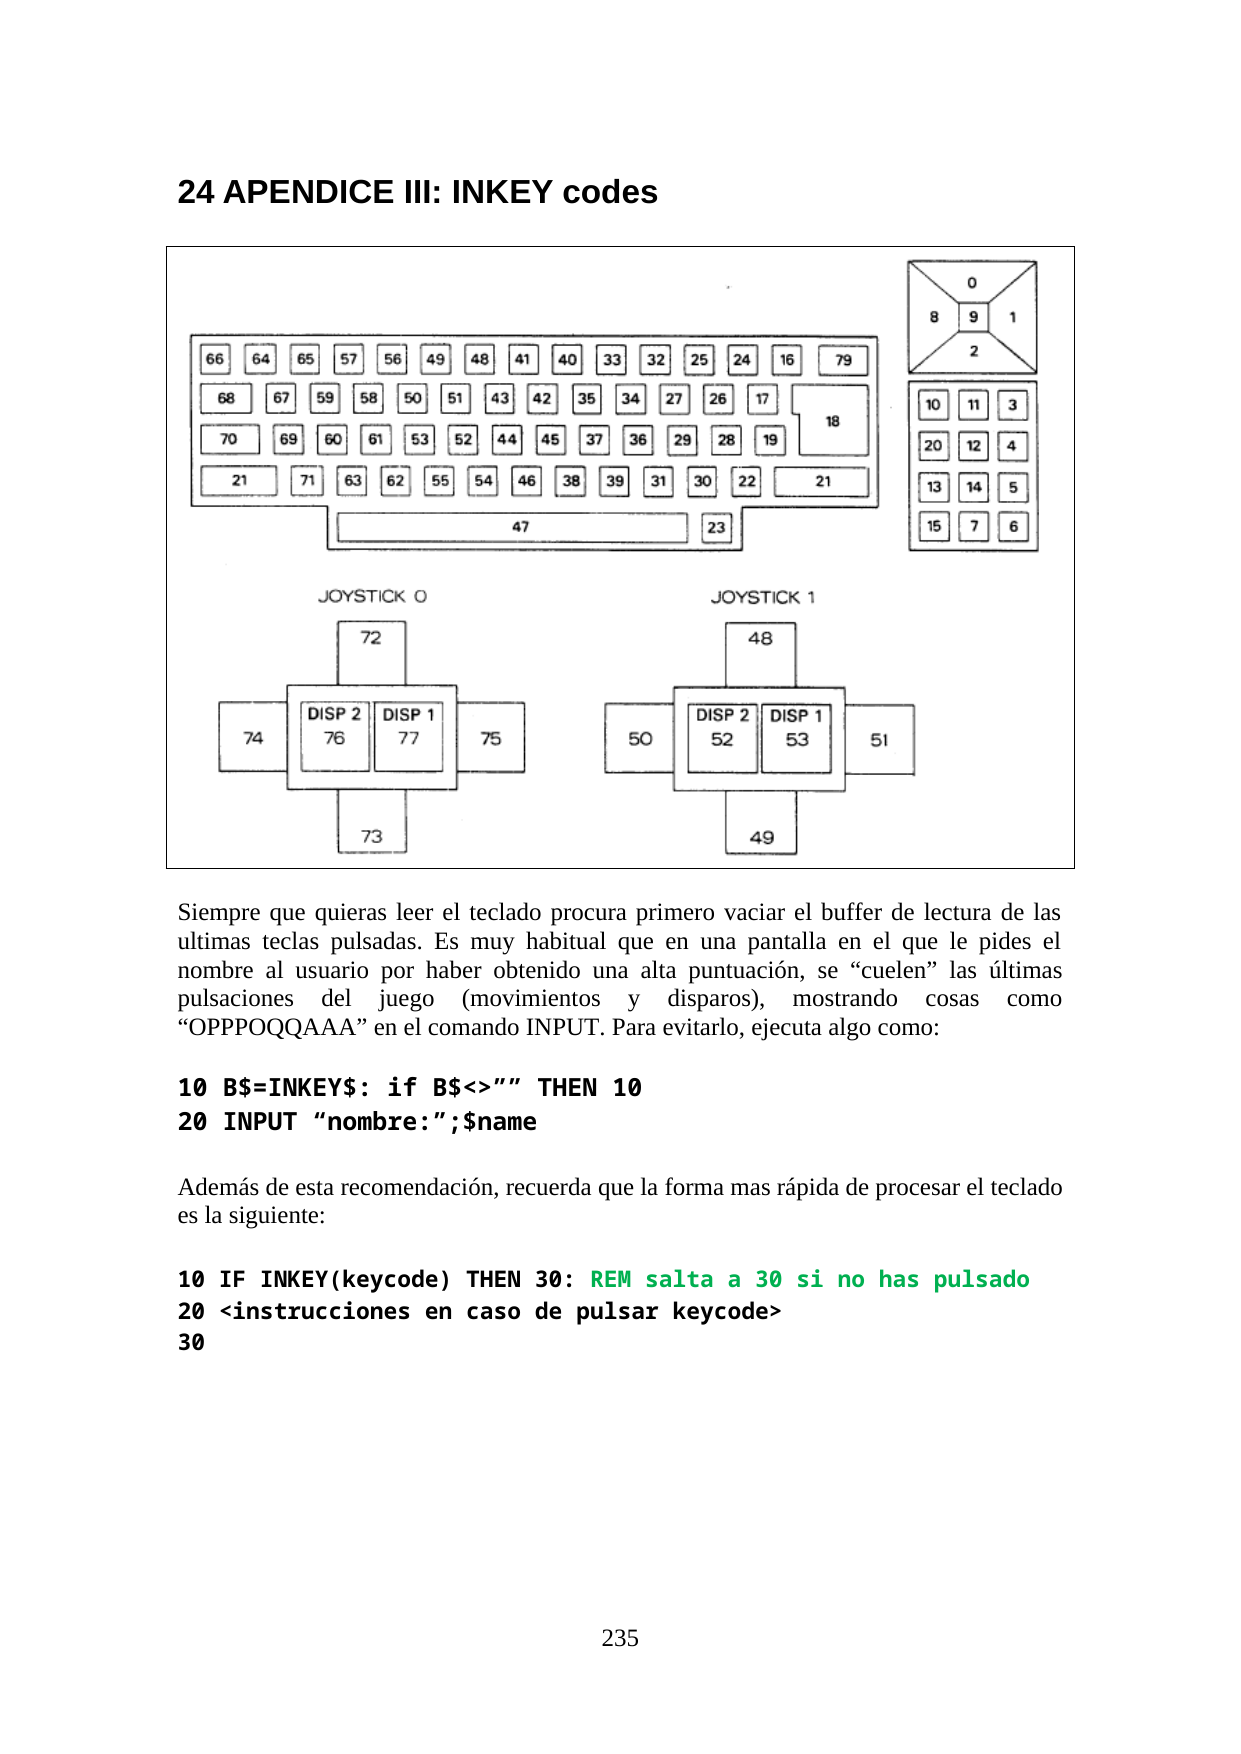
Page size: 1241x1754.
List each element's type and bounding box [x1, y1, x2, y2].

picture [177, 247, 1064, 868]
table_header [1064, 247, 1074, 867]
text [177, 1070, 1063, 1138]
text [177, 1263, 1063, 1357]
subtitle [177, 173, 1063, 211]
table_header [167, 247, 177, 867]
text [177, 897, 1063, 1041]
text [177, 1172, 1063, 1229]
